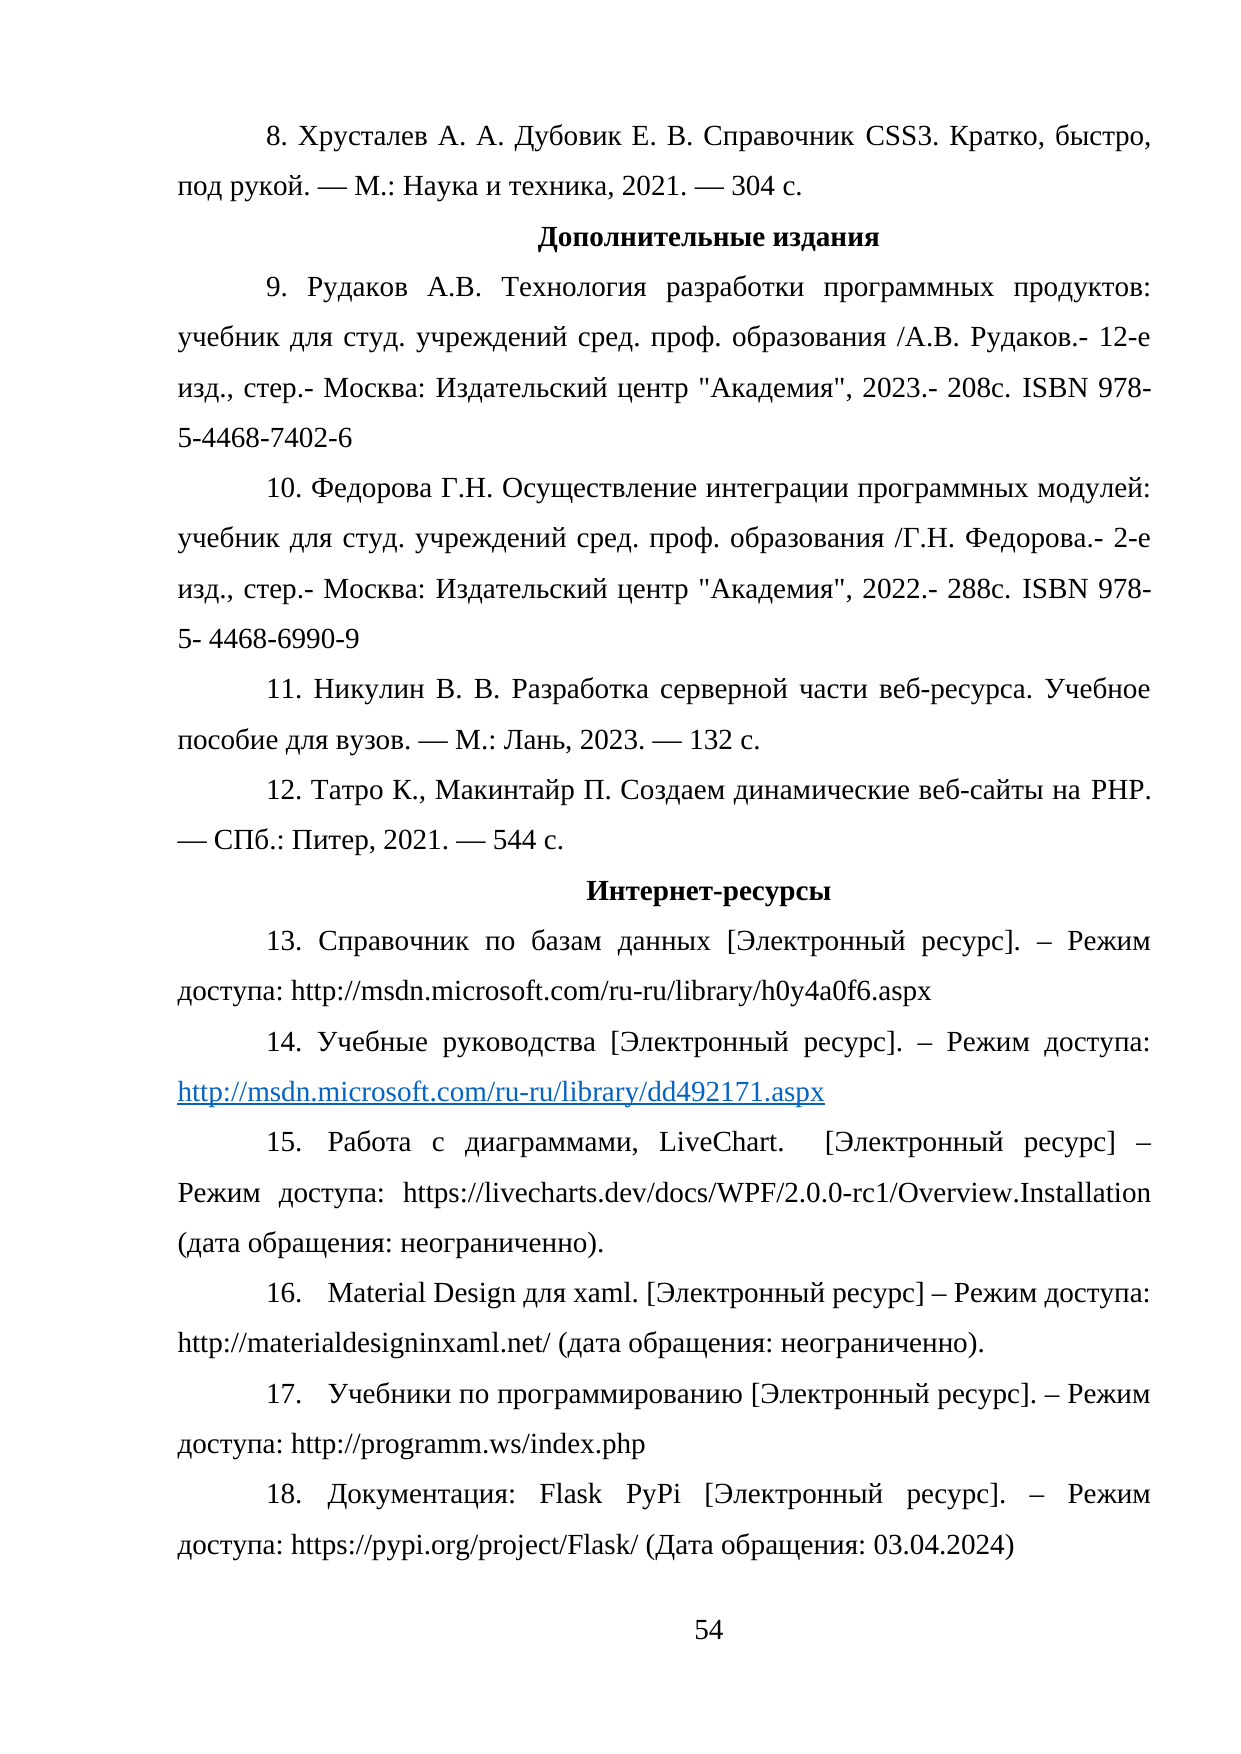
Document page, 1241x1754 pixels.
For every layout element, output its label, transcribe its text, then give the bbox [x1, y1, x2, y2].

text 12. Татро К., Макинтайр П. Создаем динамические веб-сайты на PHP. — СПб.: Питер, 2021. — 544 c. [177, 772, 1152, 856]
text 9. Рудаков А.В. Технология разработки программных продуктов: учебник для студ. учреждений сред. проф. образования /А.В. Рудаков.- 12-е изд., стер.- Москва: Издательский центр "Академия", 2023.- 208с. ISBN 978-5-4468-7402-6 [177, 269, 1152, 453]
text 15. Работа с диаграммами, LiveChart. [Электронный ресурс] – Режим доступа: https://livecharts.dev/docs/WPF/2.0.0-rc1/Overview.Installation (дата обращения: неограниченно). [177, 1124, 1152, 1258]
text 16. Material Design для xaml. [Электронный ресурс] – Режим доступа: http://materialdesigninxaml.net/ (дата обращения: неограниченно). [177, 1275, 1152, 1359]
text 14. Учебные руководства [Электронный ресурс]. – Режим доступа: http://msdn.microsoft.com/ru-ru/library/dd492171.aspx [177, 1024, 1152, 1108]
text 10. Федорова Г.Н. Осуществление интеграции программных модулей: учебник для студ. учреждений сред. проф. образования /Г.Н. Федорова.- 2-е изд., стер.- Москва: Издательский центр "Академия", 2022.- 288с. ISBN 978-5- 4468-6990-9 [177, 470, 1152, 655]
text 18. Документация: Flask PyPi [Электронный ресурс]. – Режим доступа: https://pypi.org/project/Flask/ (Дата обращения: 03.04.2024) [177, 1477, 1152, 1560]
text 11. Никулин В. В. Разработка серверной части веб-ресурса. Учебное пособие для вузов. — М.: Лань, 2023. — 132 c. [177, 672, 1152, 755]
text Дополнительные издания [177, 219, 1152, 252]
text Интернет-ресурсы [177, 873, 1152, 906]
text 8. Хрусталев А. А. Дубовик Е. В. Справочник CSS3. Кратко, быстро, под рукой. — М.: Наука и техника, 2021. — 304 c. [177, 118, 1152, 202]
text 17. Учебники по программированию [Электронный ресурс]. – Режим доступа: http://programm.ws/index.php [177, 1376, 1152, 1460]
text 13. Справочник по базам данных [Электронный ресурс]. – Режим доступа: http://msdn.microsoft.com/ru-ru/library/h0y4a0f6.aspx [177, 923, 1152, 1007]
